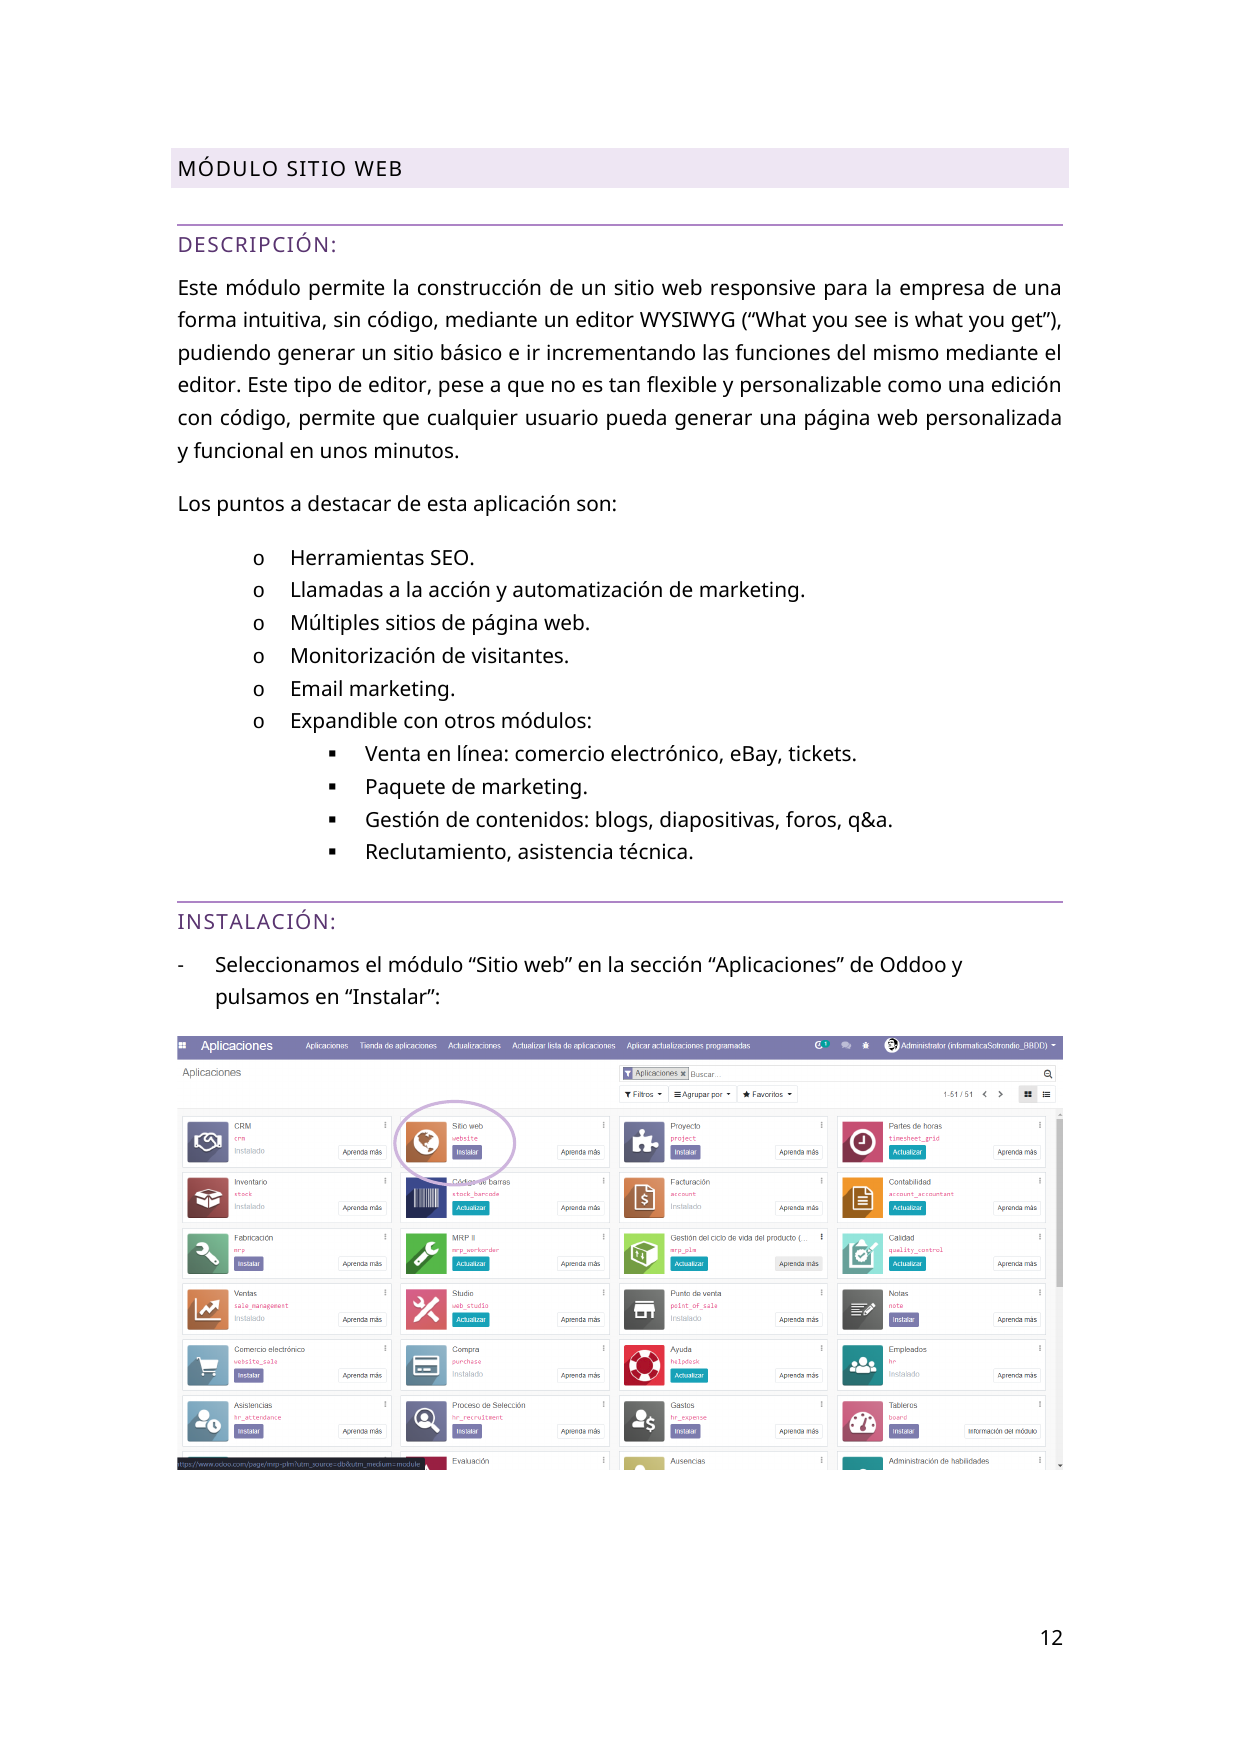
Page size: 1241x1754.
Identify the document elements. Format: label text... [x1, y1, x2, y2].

list Herramientas SEO. [252, 543, 1063, 571]
list Venta en línea: comercio electrónico, eBay, tickets. [327, 739, 1063, 768]
list Expandible con otros módulos: [252, 707, 1063, 735]
list Gestión de contenidos: blogs, diapositivas, foros, q&a. [327, 805, 1063, 833]
list Seleccionamos el módulo “Sitio web” en la sección “Aplicaciones” de Oddoo y pulsamos en “Instalar”: [177, 950, 1063, 1011]
subtitle Módulo sitio web [177, 154, 1063, 182]
list Paquete de marketing. [327, 772, 1063, 801]
picture [177, 1036, 1063, 1470]
text Los puntos a destacar de esta aplicación son: [177, 489, 1063, 518]
list Reclutamiento, asistencia técnica. [327, 837, 1063, 866]
list Llamadas a la acción y automatización de marketing. [252, 575, 1063, 604]
text Este módulo permite la construcción de un sitio web responsive para la empresa de una forma intuitiva, sin código, mediante un editor WYSIWYG (“What you see is what you get”), pudiendo generar un sitio básico e ir incrementando las funciones del mismo mediante el editor. Este tipo de editor, pese a que no es tan flexible y personalizable como una edición con código, permite que cualquier usuario pueda generar una página web personalizada y funcional en unos minutos. [177, 273, 1063, 464]
subtitle Instalación: [177, 903, 1063, 935]
list Monitorización de visitantes. [252, 641, 1063, 669]
subtitle Descripción: [177, 226, 1063, 258]
list Múltiples sitios de página web. [252, 608, 1063, 637]
list Email marketing. [252, 674, 1063, 702]
